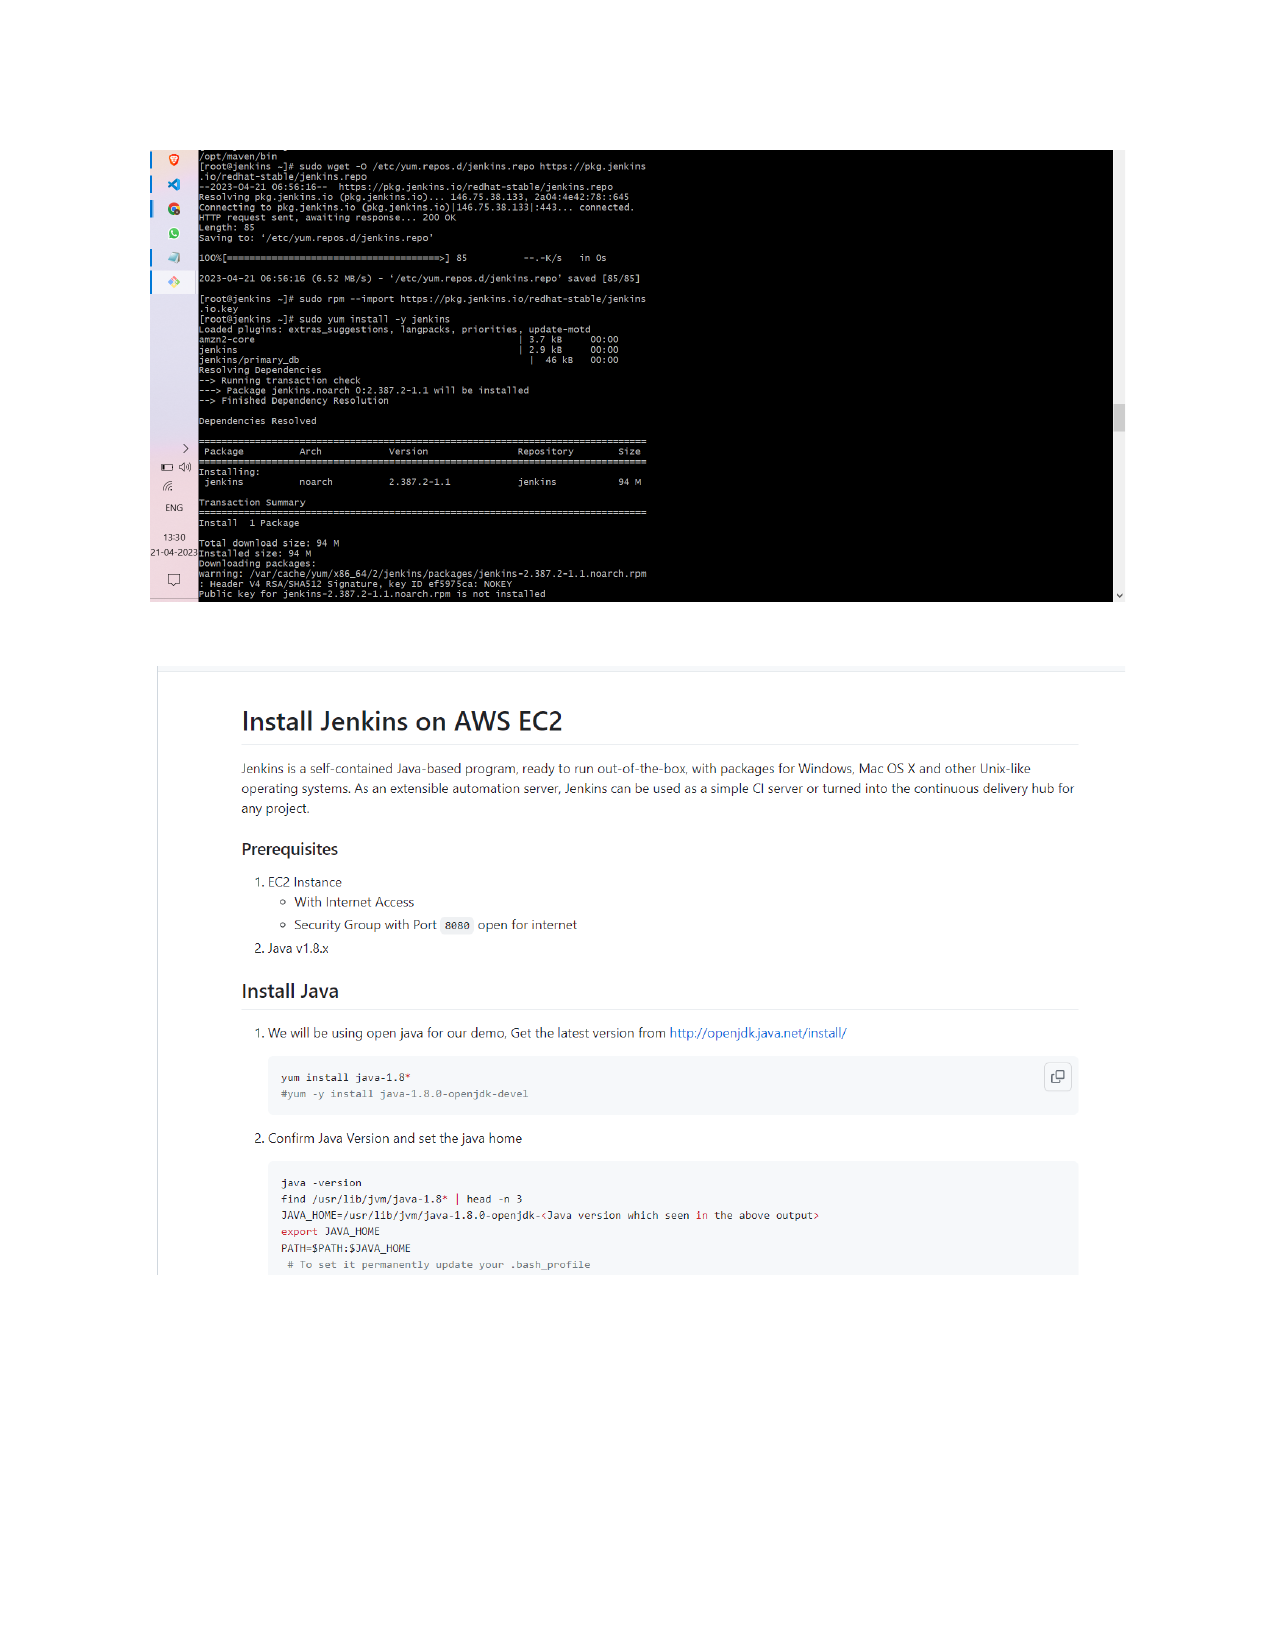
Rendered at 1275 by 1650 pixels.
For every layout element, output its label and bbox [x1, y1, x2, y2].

picture [150, 666, 1125, 1275]
picture [150, 150, 1125, 602]
